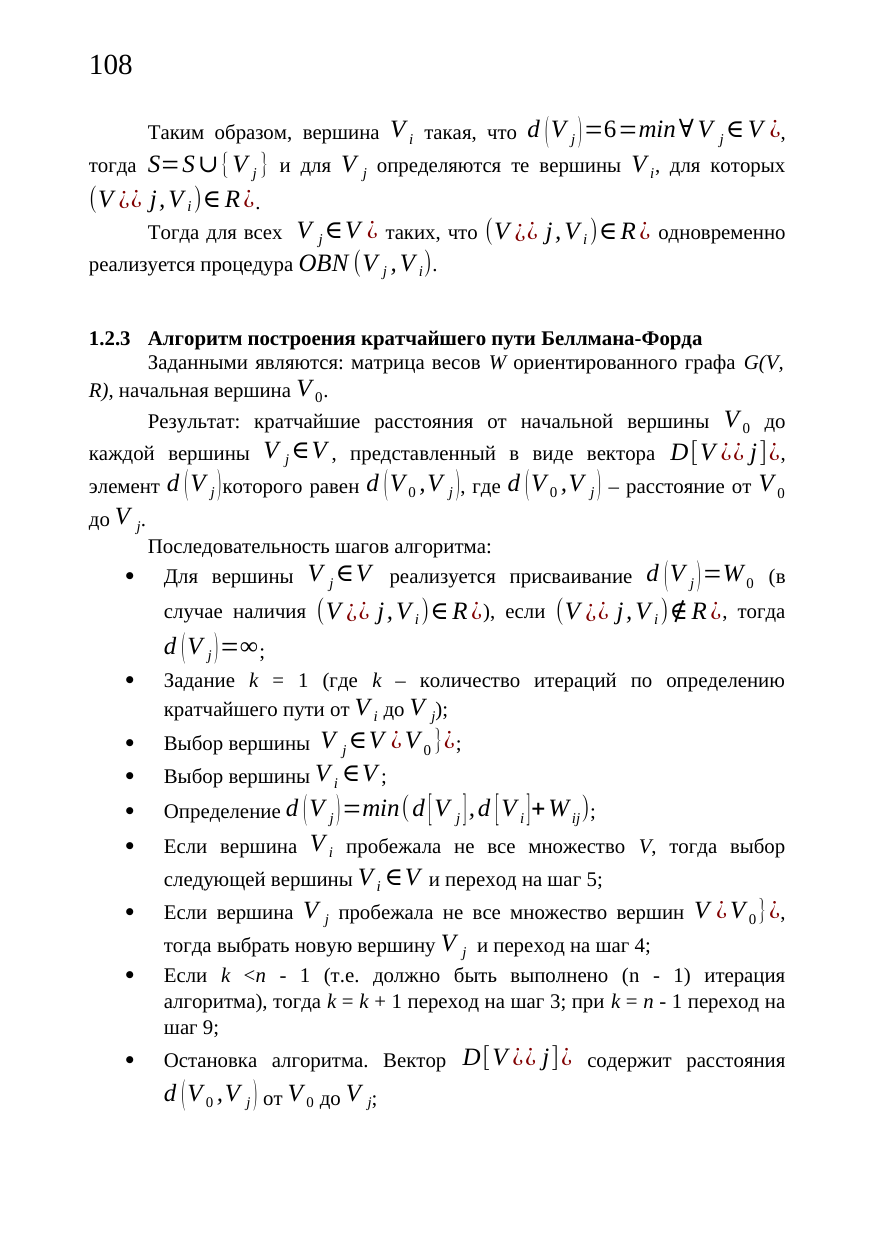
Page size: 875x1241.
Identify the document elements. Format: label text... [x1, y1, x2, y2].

text Таким образом, вершина такая, что , тогда и для определяются те вершины , для которых . [89, 114, 785, 216]
list Если вершина пробежала не все множество вершин , тогда выбрать новую вершину и переход на шаг 4; [126, 896, 785, 961]
text Тогда для всех таких, что одновременно реализуется процедура . [89, 216, 785, 280]
list Остановка алгоритма. Вектор содержит расстояния от до ; [126, 1041, 785, 1113]
text Заданными являются: матрица весов W ориентированного графа G(V, R), начальная вершина . [89, 350, 785, 406]
list Определение ; [126, 793, 785, 828]
subtitle Алгоритм построения кратчайшего пути Беллмана-Форда [89, 326, 785, 350]
list Выбор вершины ; [126, 727, 785, 758]
list Выбор вершины ; [126, 760, 785, 791]
list Задание k = 1 (где k – количество итераций по определению кратчайшего пути от до ); [126, 668, 785, 725]
list Для вершины реализуется присваивание (в случае наличия ), если , тогда ; [126, 558, 785, 666]
text Результат: кратчайшие расстояния от начальной вершины до каждой вершины , представленный в виде вектора , элемент которого равен , где – расстояние от до . [89, 406, 785, 534]
list Если k <n - 1 (т.е. должно быть выполнено (n - 1) итерация алгоритма), тогда k = k + 1 переход на шаг 3; при k = n - 1 переход на шаг 9; [126, 963, 785, 1039]
list Если вершина пробежала не все множество V, тогда выбор следующей вершины и переход на шаг 5; [126, 830, 785, 894]
text Последовательность шагов алгоритма: [89, 534, 785, 558]
